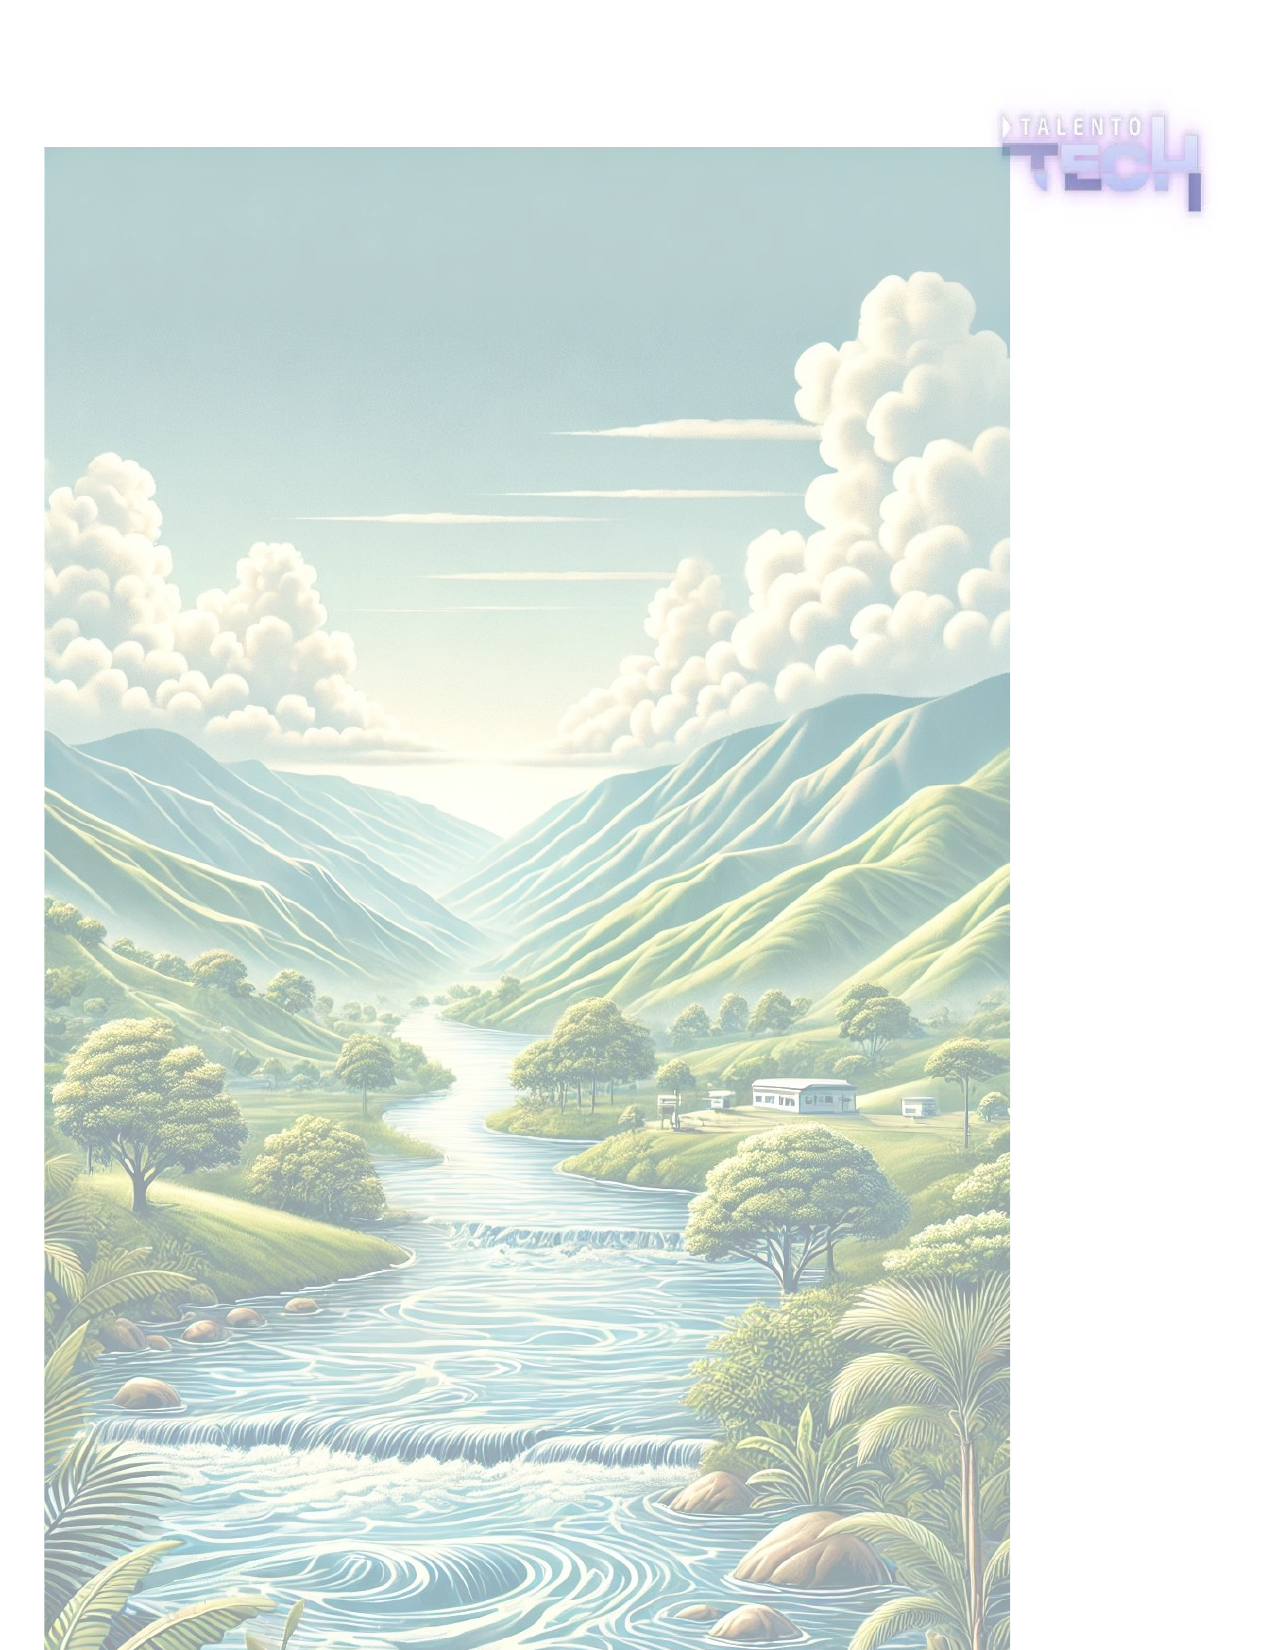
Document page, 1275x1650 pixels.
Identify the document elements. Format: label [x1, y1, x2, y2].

picture [44, 80, 1227, 1650]
